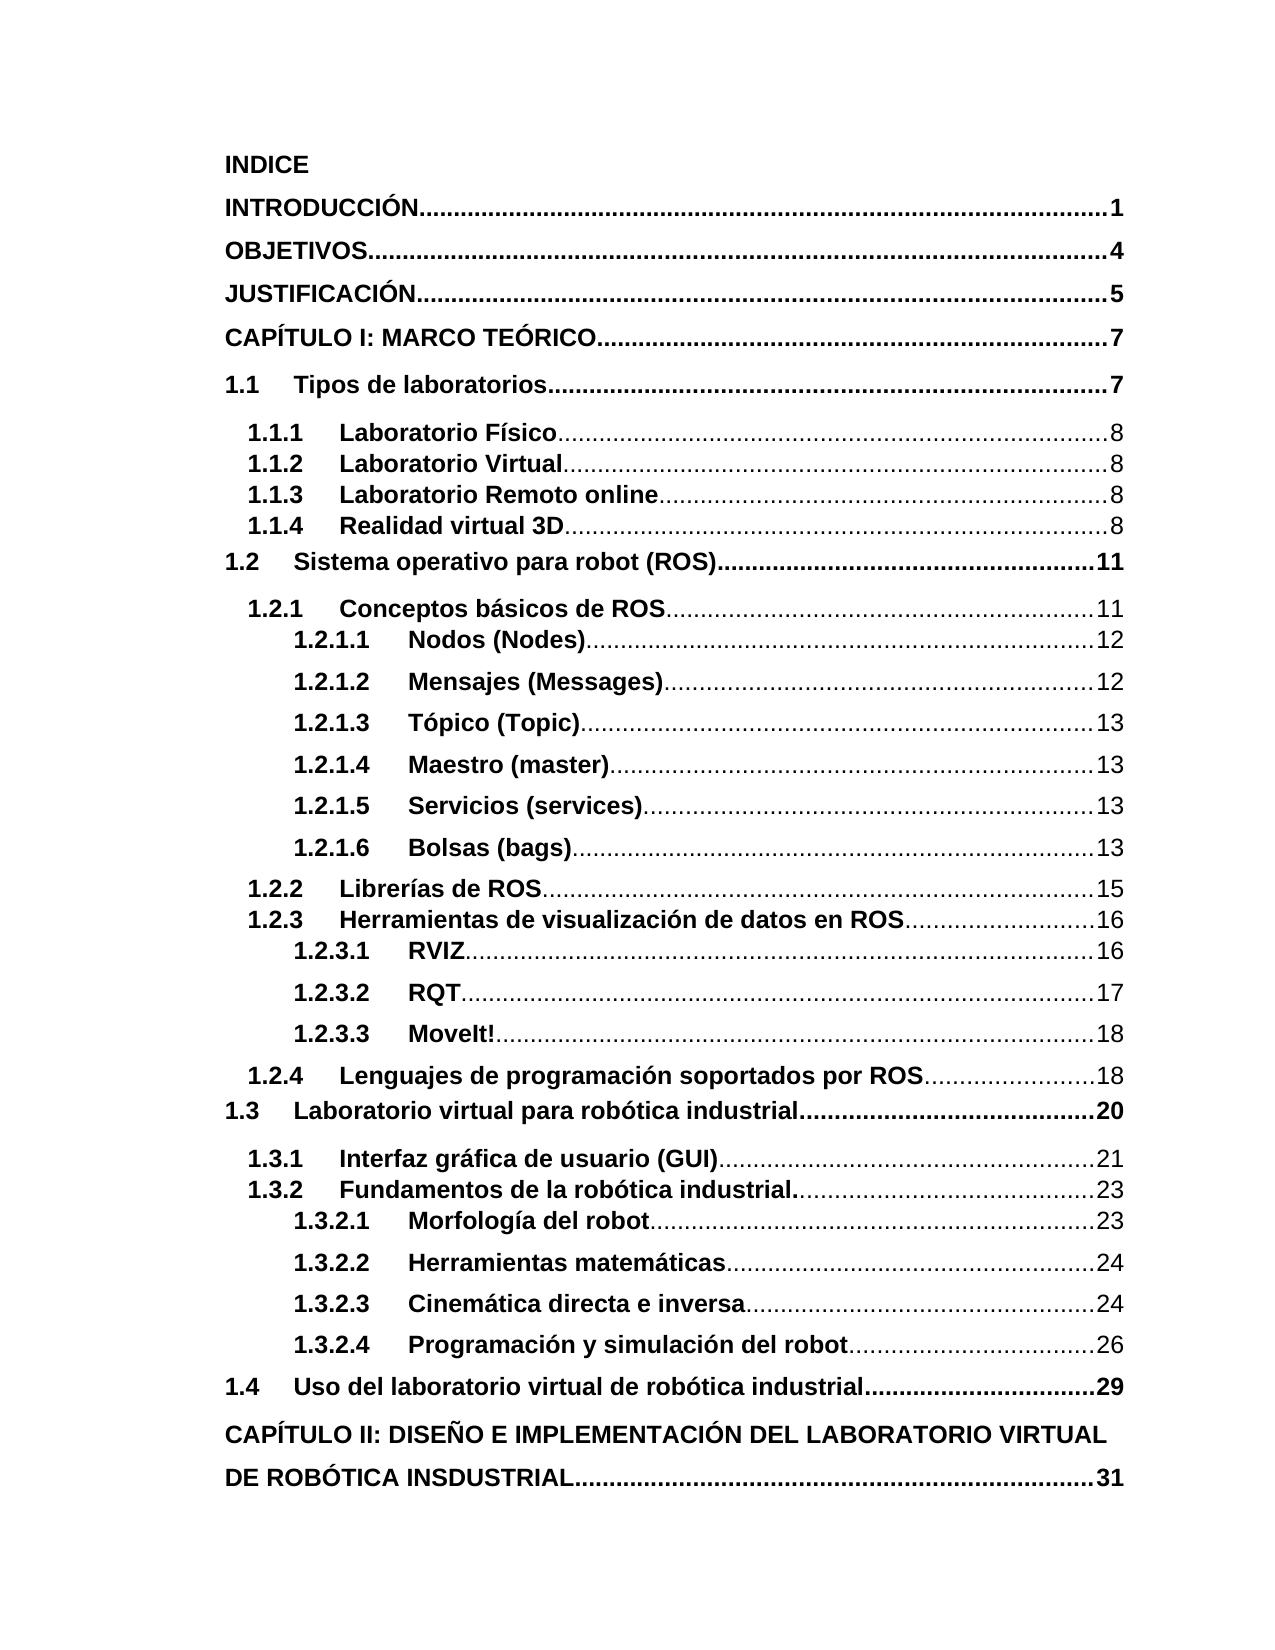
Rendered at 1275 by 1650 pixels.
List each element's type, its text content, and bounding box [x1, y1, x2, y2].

text 1.1.2 Laboratorio Virtual 8 [247, 449, 1125, 478]
text 1.3.1 Interfaz gráfica de usuario (GUI) 21 [247, 1144, 1125, 1173]
text 1.2.3 Herramientas de visualización de datos en ROS 16 [247, 905, 1125, 934]
text 1.3.2.3 Cinemática directa e inversa 24 [293, 1289, 1125, 1318]
text 1.3.2.4 Programación y simulación del robot 26 [293, 1330, 1125, 1359]
text 1.1.1 Laboratorio Físico 8 [247, 418, 1125, 447]
text CAPÍTULO I: MARCO TEÓRICO 7 [224, 322, 1125, 351]
text 1.2.1.2 Mensajes (Messages) 12 [293, 667, 1125, 696]
text 1.1 Tipos de laboratorios 7 [224, 370, 1125, 399]
text 1.2.1.6 Bolsas (bags) 13 [293, 833, 1125, 861]
text 1.3 Laboratorio virtual para robótica industrial 20 [224, 1096, 1125, 1125]
text 1.2.1.3 Tópico (Topic) 13 [293, 708, 1125, 737]
text 1.3.2.2 Herramientas matemáticas 24 [293, 1247, 1125, 1276]
text 1.2.1 Conceptos básicos de ROS 11 [247, 594, 1125, 623]
text 1.2.4 Lenguajes de programación soportados por ROS 18 [247, 1061, 1125, 1089]
text 1.3.2.1 Morfología del robot 23 [293, 1206, 1125, 1235]
text 1.2.1.1 Nodos (Nodes) 12 [293, 625, 1125, 654]
text CAPÍTULO II: DISEÑO E IMPLEMENTACIÓN DEL LABORATORIO VIRTUAL DE ROBÓTICA INSDUSTRIAL 31 [224, 1419, 1125, 1491]
text 1.2.3.3 MoveIt! 18 [293, 1019, 1125, 1048]
text OBJETIVOS 4 [224, 236, 1125, 265]
text 1.1.4 Realidad virtual 3D 8 [247, 511, 1125, 540]
text 1.3.2 Fundamentos de la robótica industrial. 23 [247, 1175, 1125, 1204]
text 1.2.1.5 Servicios (services) 13 [293, 791, 1125, 820]
text 1.2.2 Librerías de ROS 15 [247, 874, 1125, 903]
text 1.2.3.2 RQT 17 [293, 978, 1125, 1006]
text JUSTIFICACIÓN 5 [224, 279, 1125, 308]
text INDICE [224, 150, 1125, 179]
text 1.2.3.1 RVIZ 16 [293, 936, 1125, 965]
text 1.4 Uso del laboratorio virtual de robótica industrial 29 [224, 1372, 1125, 1401]
text 1.2 Sistema operativo para robot (ROS) 11 [224, 547, 1125, 575]
text 1.2.1.4 Maestro (master) 13 [293, 750, 1125, 778]
text INTRODUCCIÓN 1 [224, 193, 1125, 222]
text 1.1.3 Laboratorio Remoto online 8 [247, 480, 1125, 509]
